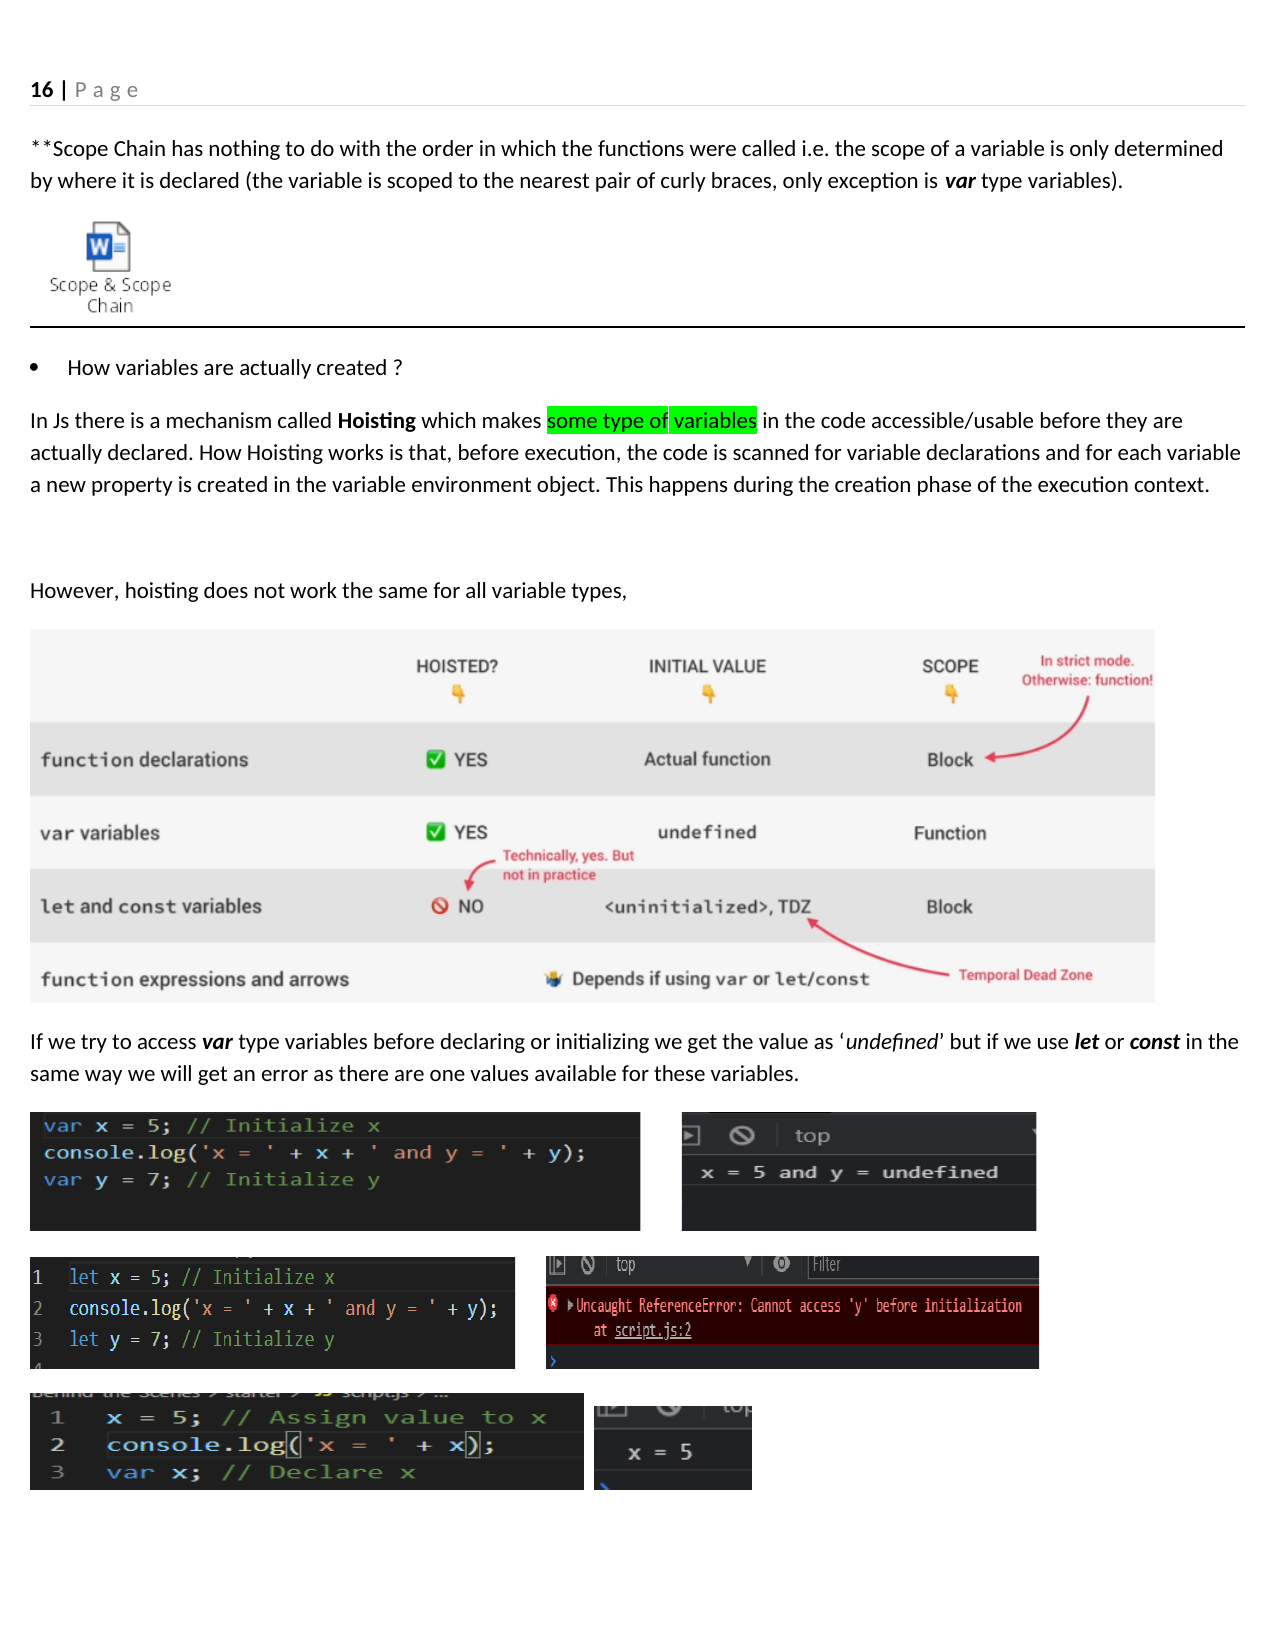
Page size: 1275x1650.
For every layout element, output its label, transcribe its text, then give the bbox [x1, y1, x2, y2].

picture [30, 1393, 584, 1490]
text In Js there is a mechanism called Hoisting which makes some type of variables in the code accessible/usable before they are actually declared. How Hoisting works is that, before execution, the code is scanned for variable declarations and for each variable a new property is created in the variable environment object. This happens during the creation phase of the execution context. [30, 406, 1245, 498]
list How variables are actually created ? [30, 353, 1245, 381]
picture [546, 1256, 1040, 1369]
picture [594, 1406, 752, 1490]
text However, hoisting does not work the same for all variable types, [30, 576, 1245, 604]
picture [681, 1112, 1037, 1231]
picture [30, 1257, 516, 1369]
picture [30, 1112, 641, 1231]
text If we try to access var type variables before declaring or initializing we get the value as ‘undefined’ but if we use let or const in the same way we will get an error as there are one values available for these variables. [30, 1027, 1245, 1087]
text **Scope Chain has nothing to do with the order in which the functions were called i.e. the scope of a variable is only determined by where it is declared (the variable is scoped to the nearest pair of curly braces, only exception is var type variables). [30, 134, 1245, 194]
picture [30, 629, 1155, 1003]
